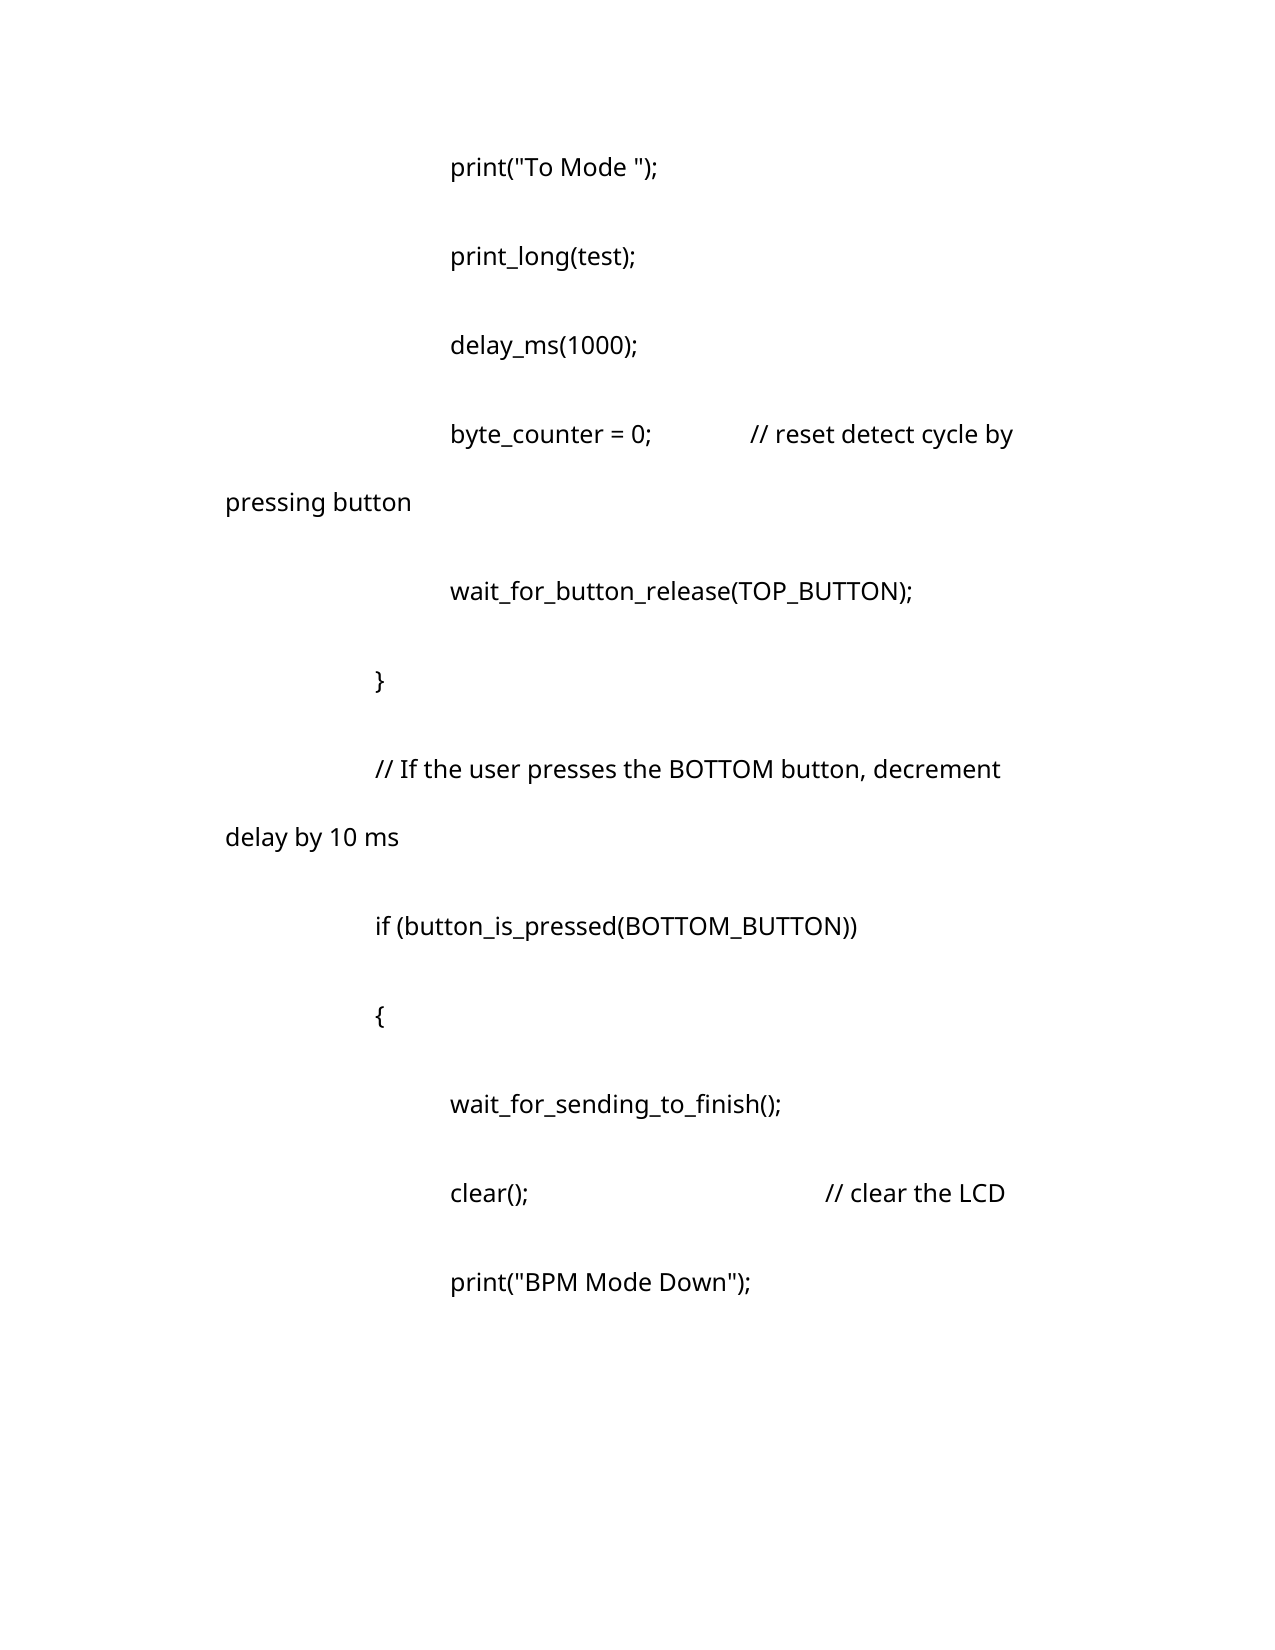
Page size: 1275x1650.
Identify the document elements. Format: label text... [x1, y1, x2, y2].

text clear(); // clear the LCD [225, 1176, 1050, 1210]
text print("To Mode "); [225, 150, 1050, 184]
text print_long(test); [225, 239, 1050, 273]
text byte_counter = 0; // reset detect cycle by pressing button [225, 417, 1050, 519]
text delay_ms(1000); [225, 328, 1050, 362]
text wait_for_button_release(TOP_BUTTON); [225, 574, 1050, 608]
text { [225, 998, 1050, 1032]
text // If the user presses the BOTTOM button, decrement delay by 10 ms [225, 752, 1050, 854]
text wait_for_sending_to_finish(); [225, 1087, 1050, 1121]
text if (button_is_pressed(BOTTOM_BUTTON)) [225, 909, 1050, 943]
text print("BPM Mode Down"); [225, 1265, 1050, 1299]
text } [225, 663, 1050, 697]
